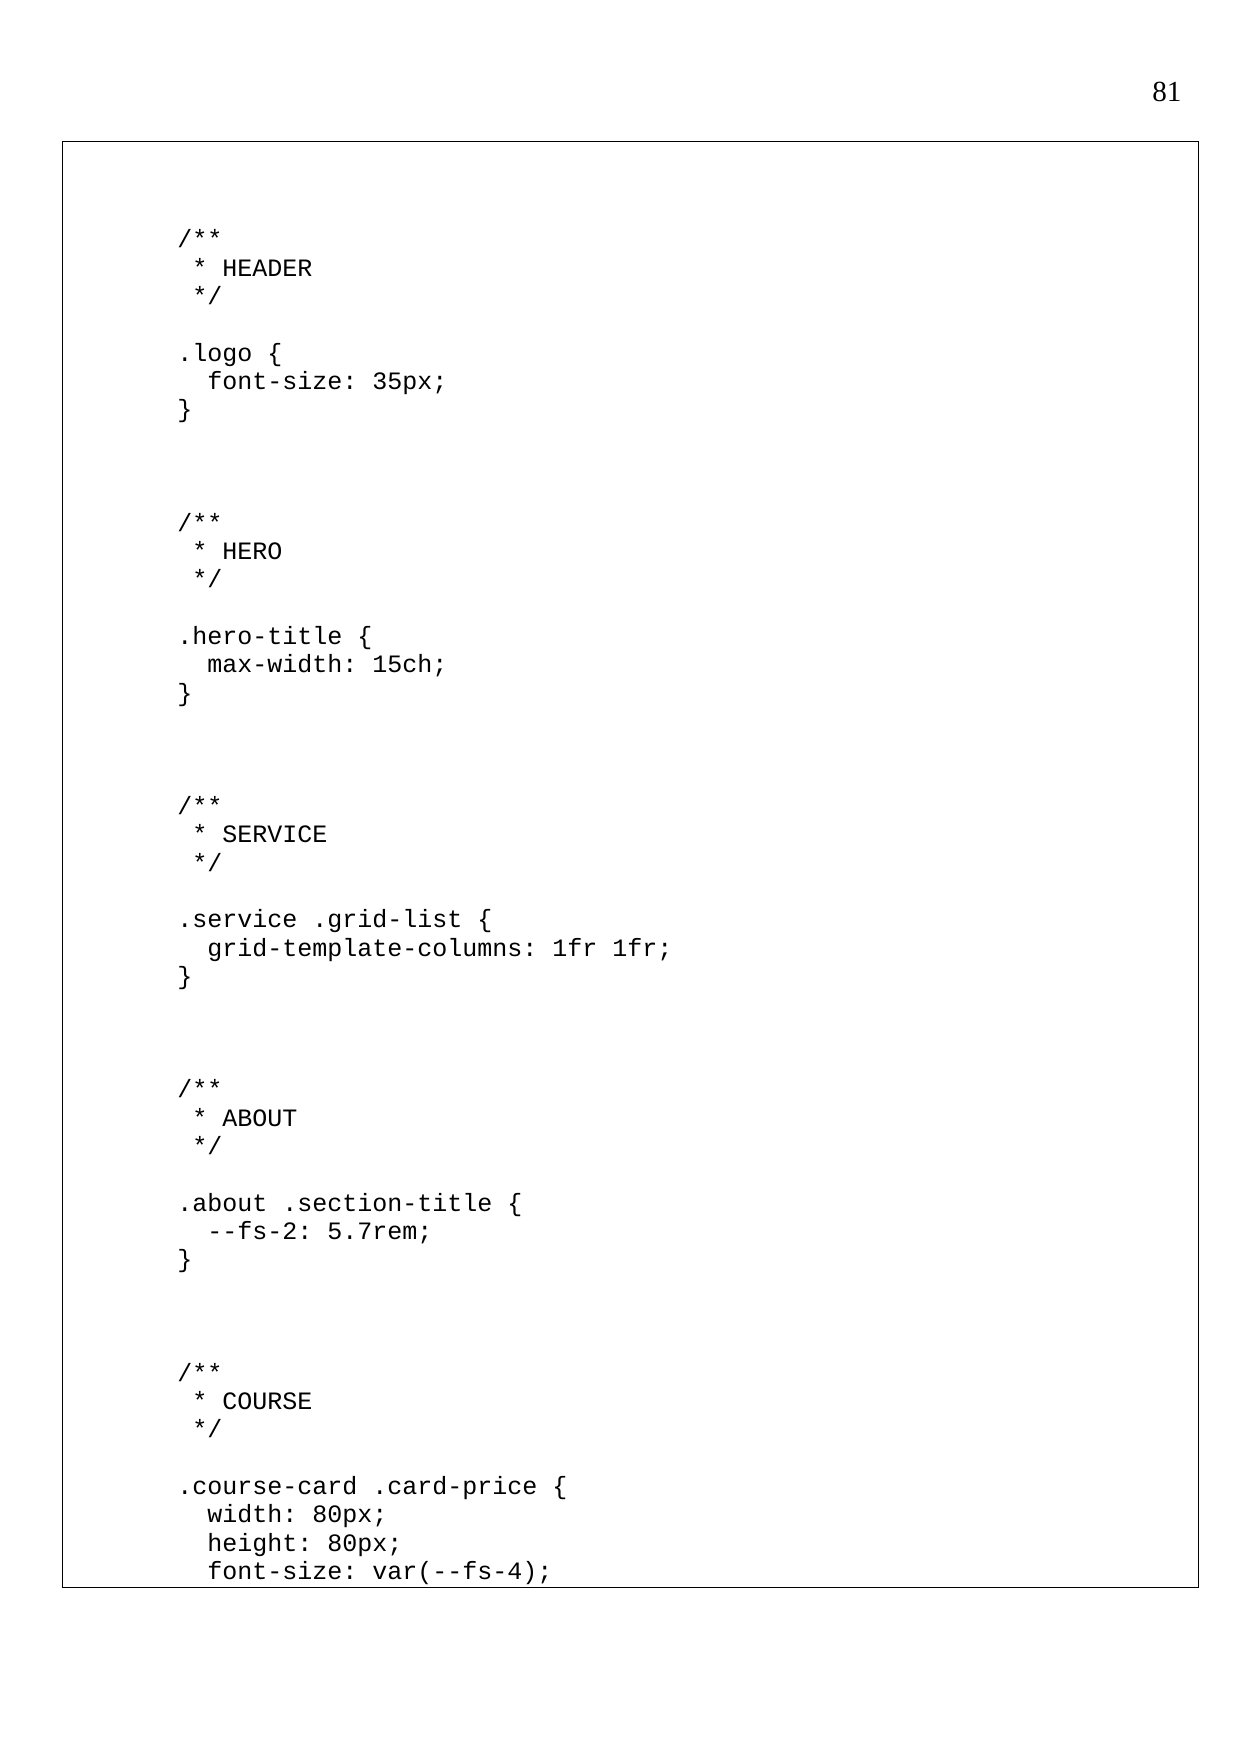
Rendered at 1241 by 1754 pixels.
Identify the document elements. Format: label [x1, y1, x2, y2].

table_header [63, 142, 1198, 1587]
